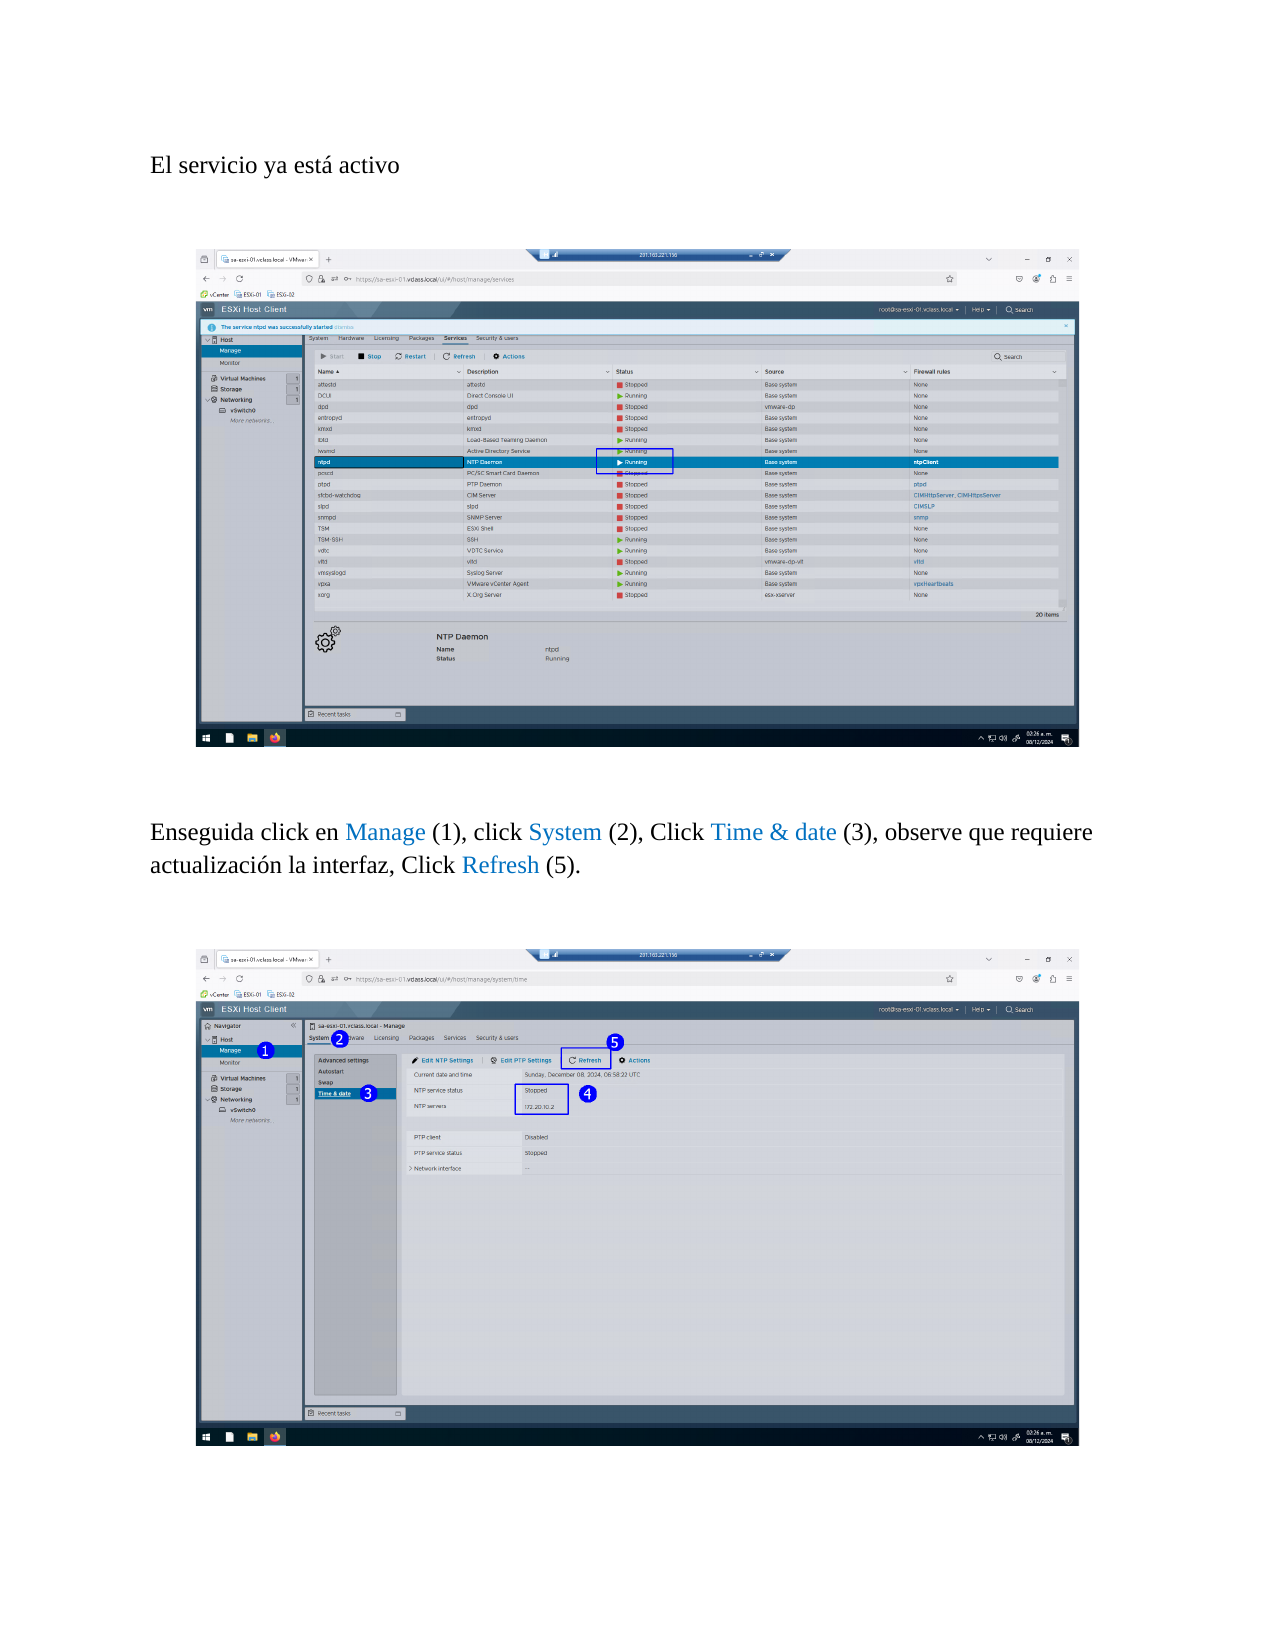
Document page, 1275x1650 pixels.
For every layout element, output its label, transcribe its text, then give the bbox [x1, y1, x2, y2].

text Enseguida click en Manage (1), click System (2), Click Time & date (3), observe que requiere actualización la interfaz, Click Refresh (5). [150, 817, 1125, 878]
picture [195, 249, 1080, 747]
text El servicio ya está activo [150, 150, 1125, 179]
picture [195, 949, 1080, 1446]
